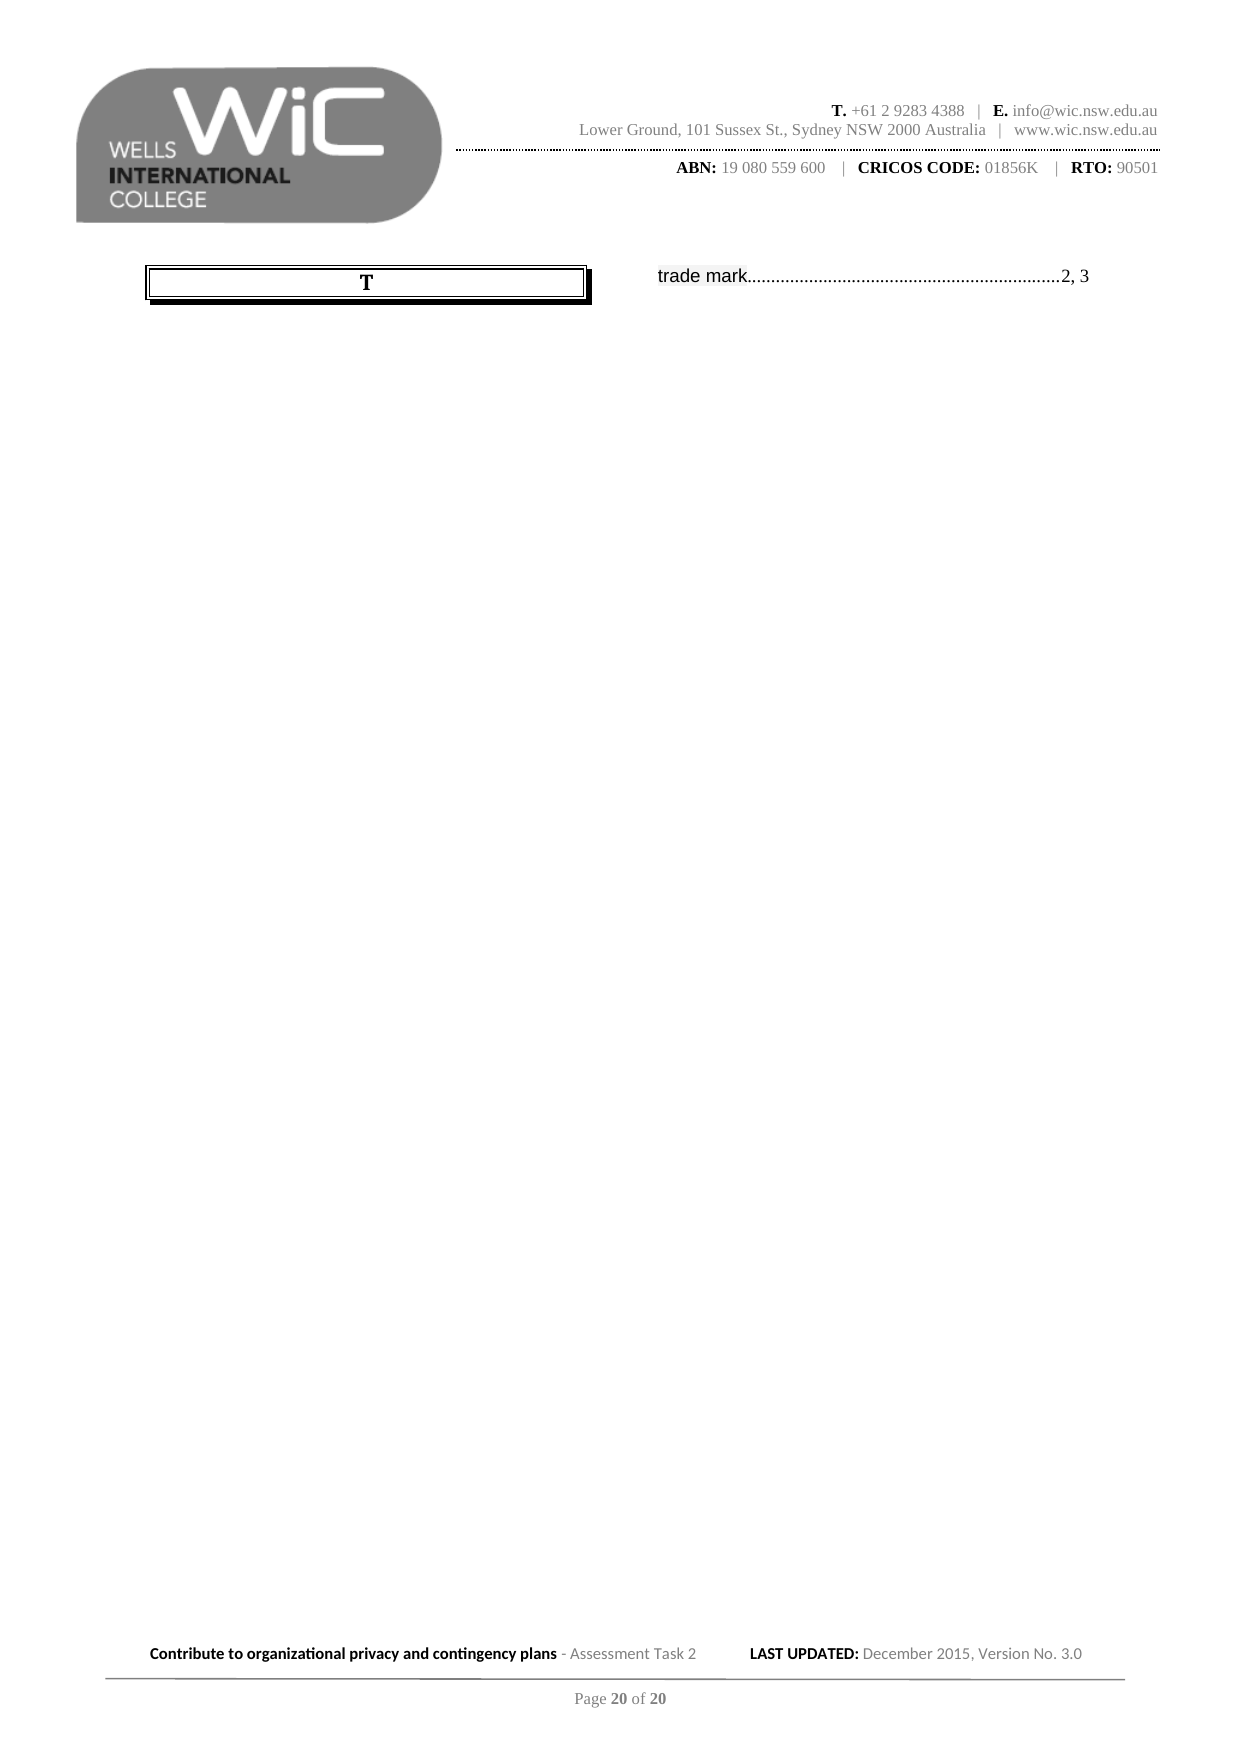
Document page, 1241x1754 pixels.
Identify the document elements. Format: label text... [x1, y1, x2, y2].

text trade mark 2, 3 [747, 265, 1090, 286]
